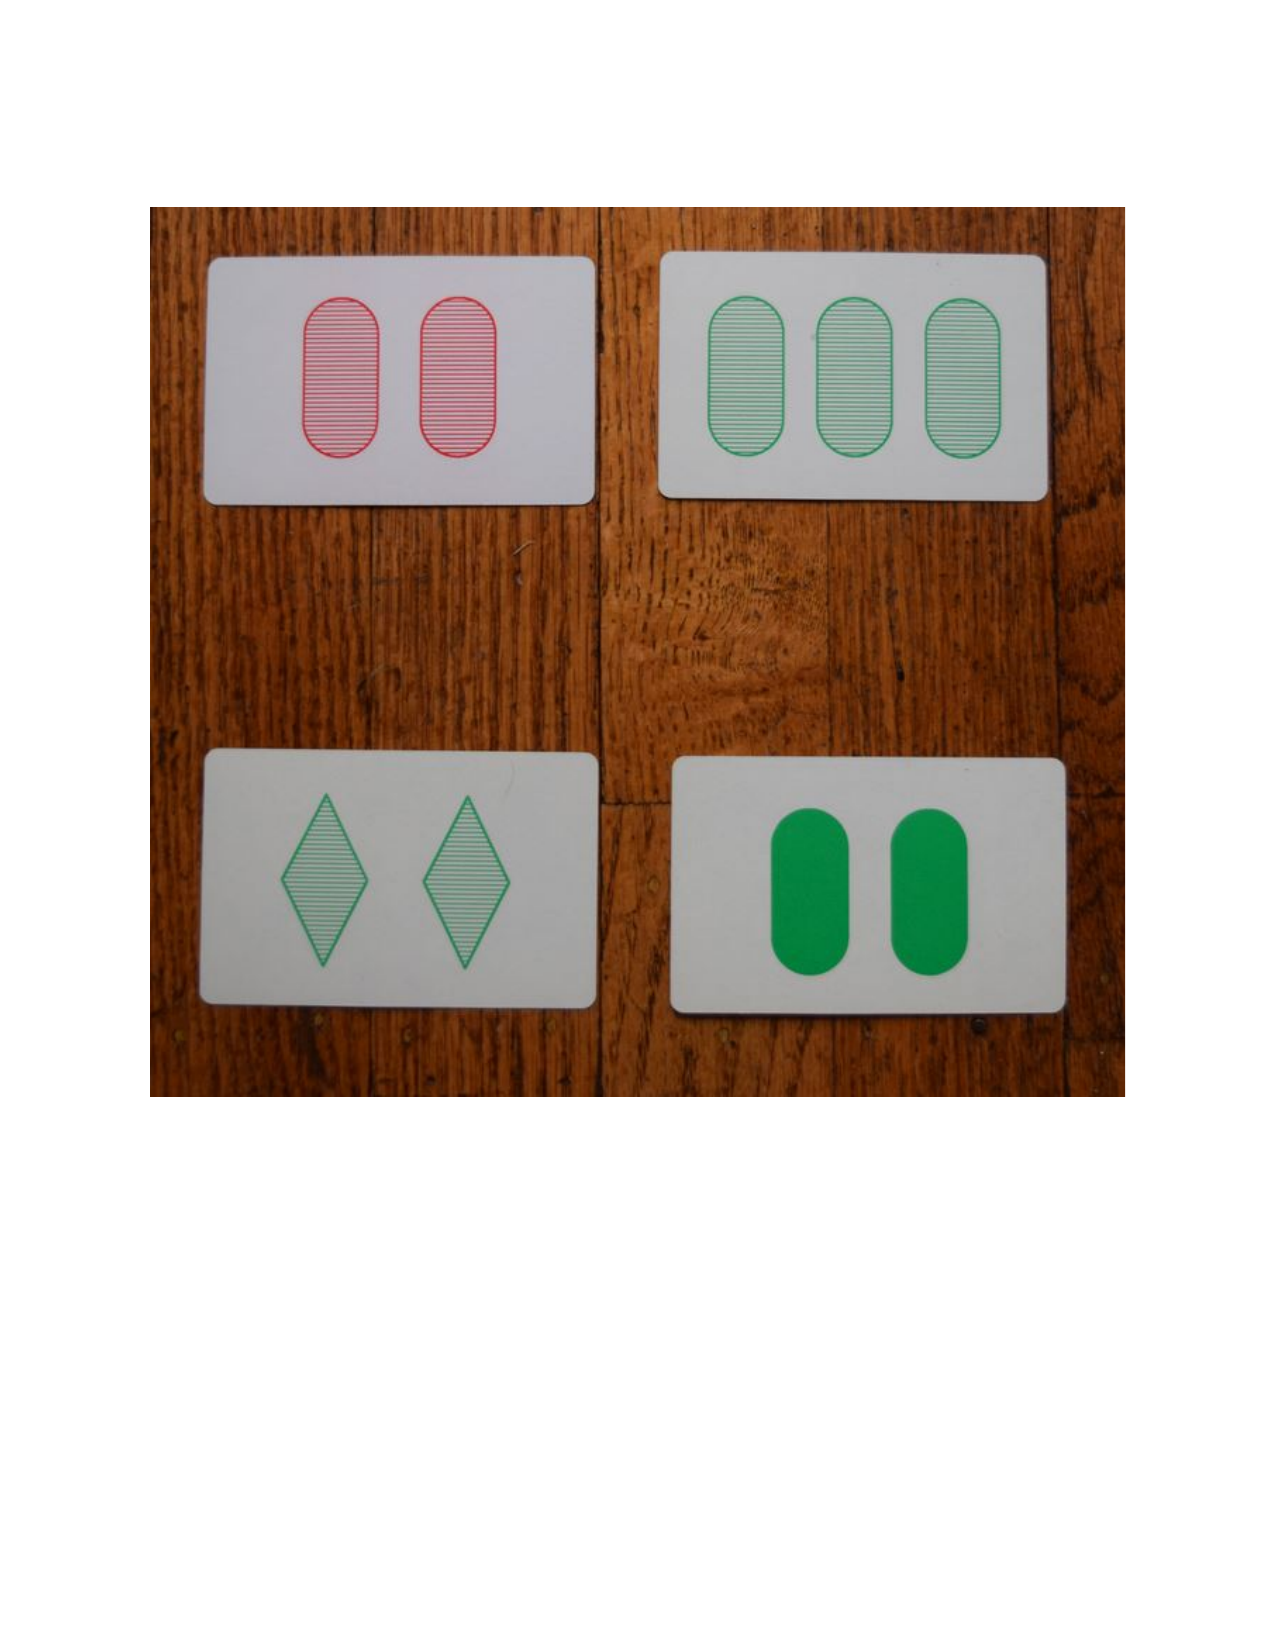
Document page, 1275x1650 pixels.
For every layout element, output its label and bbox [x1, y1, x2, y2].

picture [150, 207, 1125, 1097]
